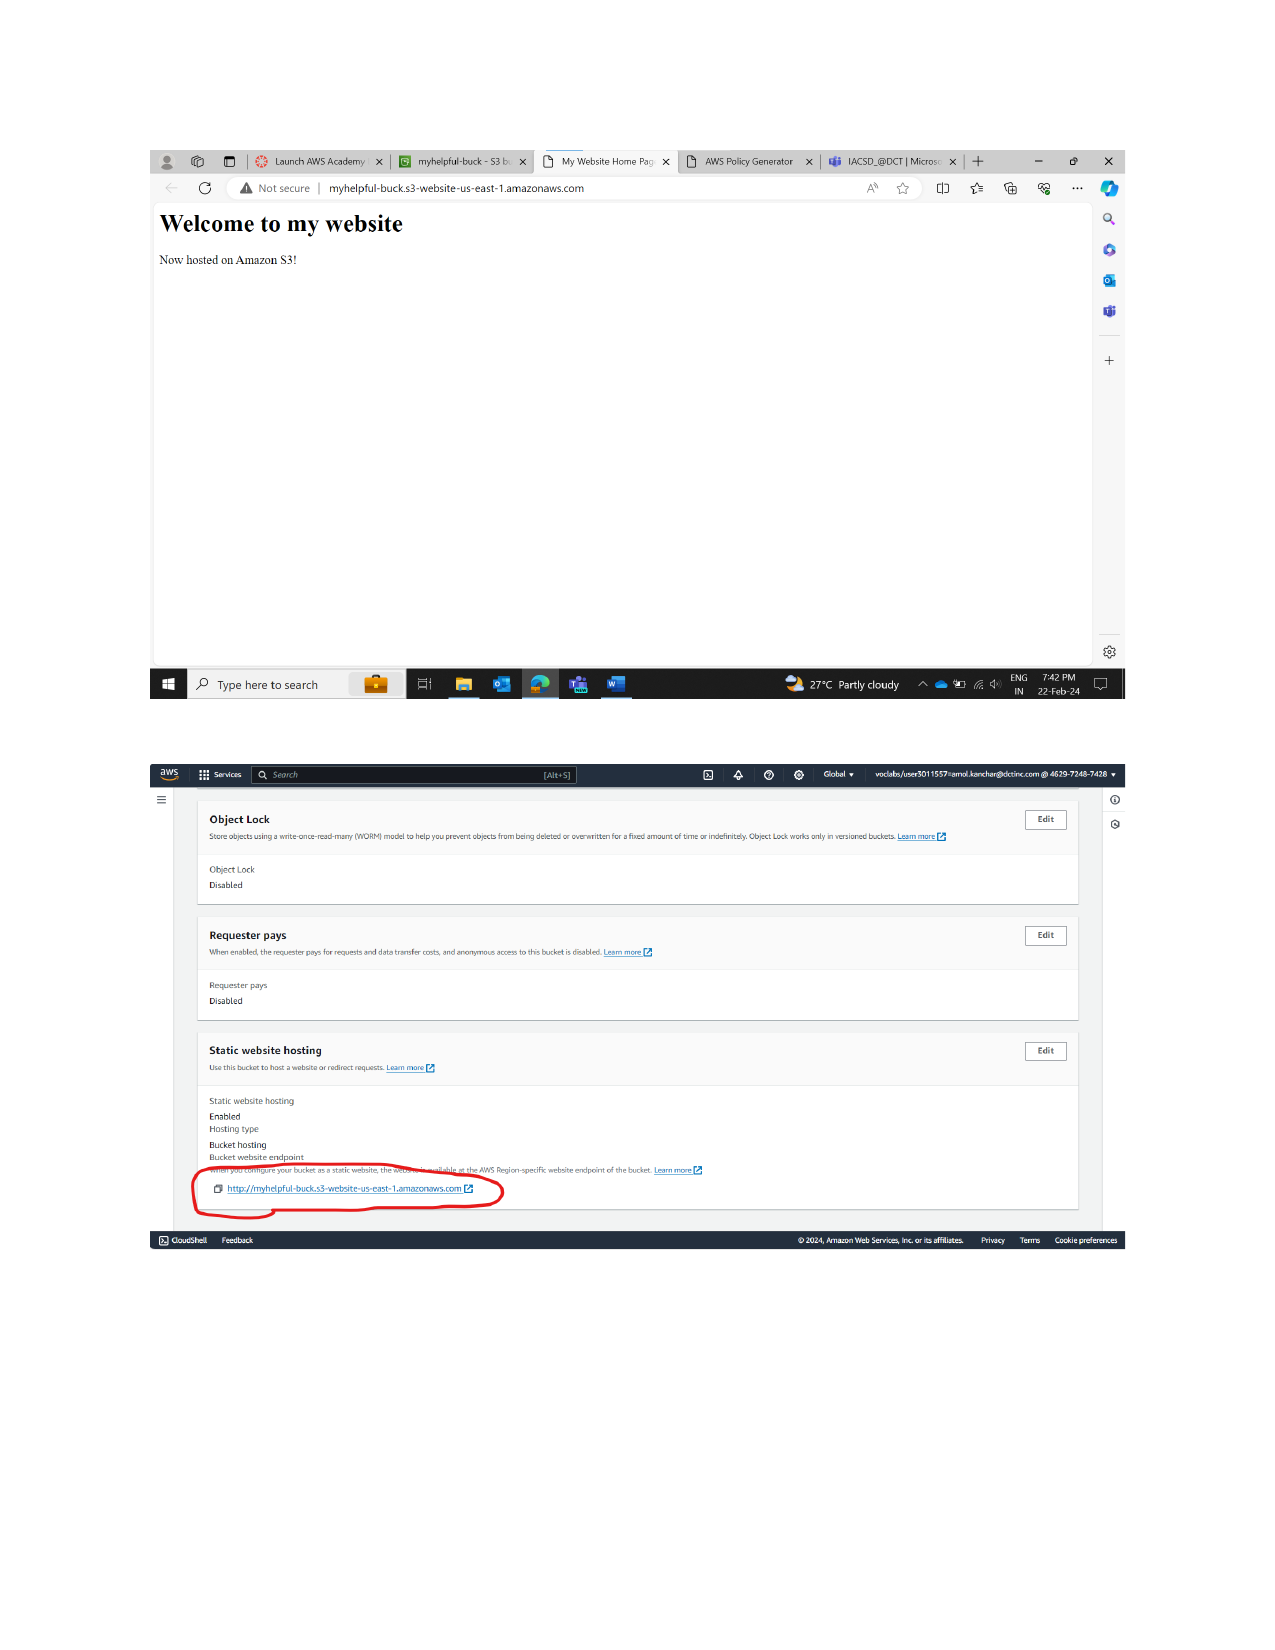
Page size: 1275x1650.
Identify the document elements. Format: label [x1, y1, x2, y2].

picture [150, 150, 1125, 699]
picture [150, 764, 1125, 1250]
